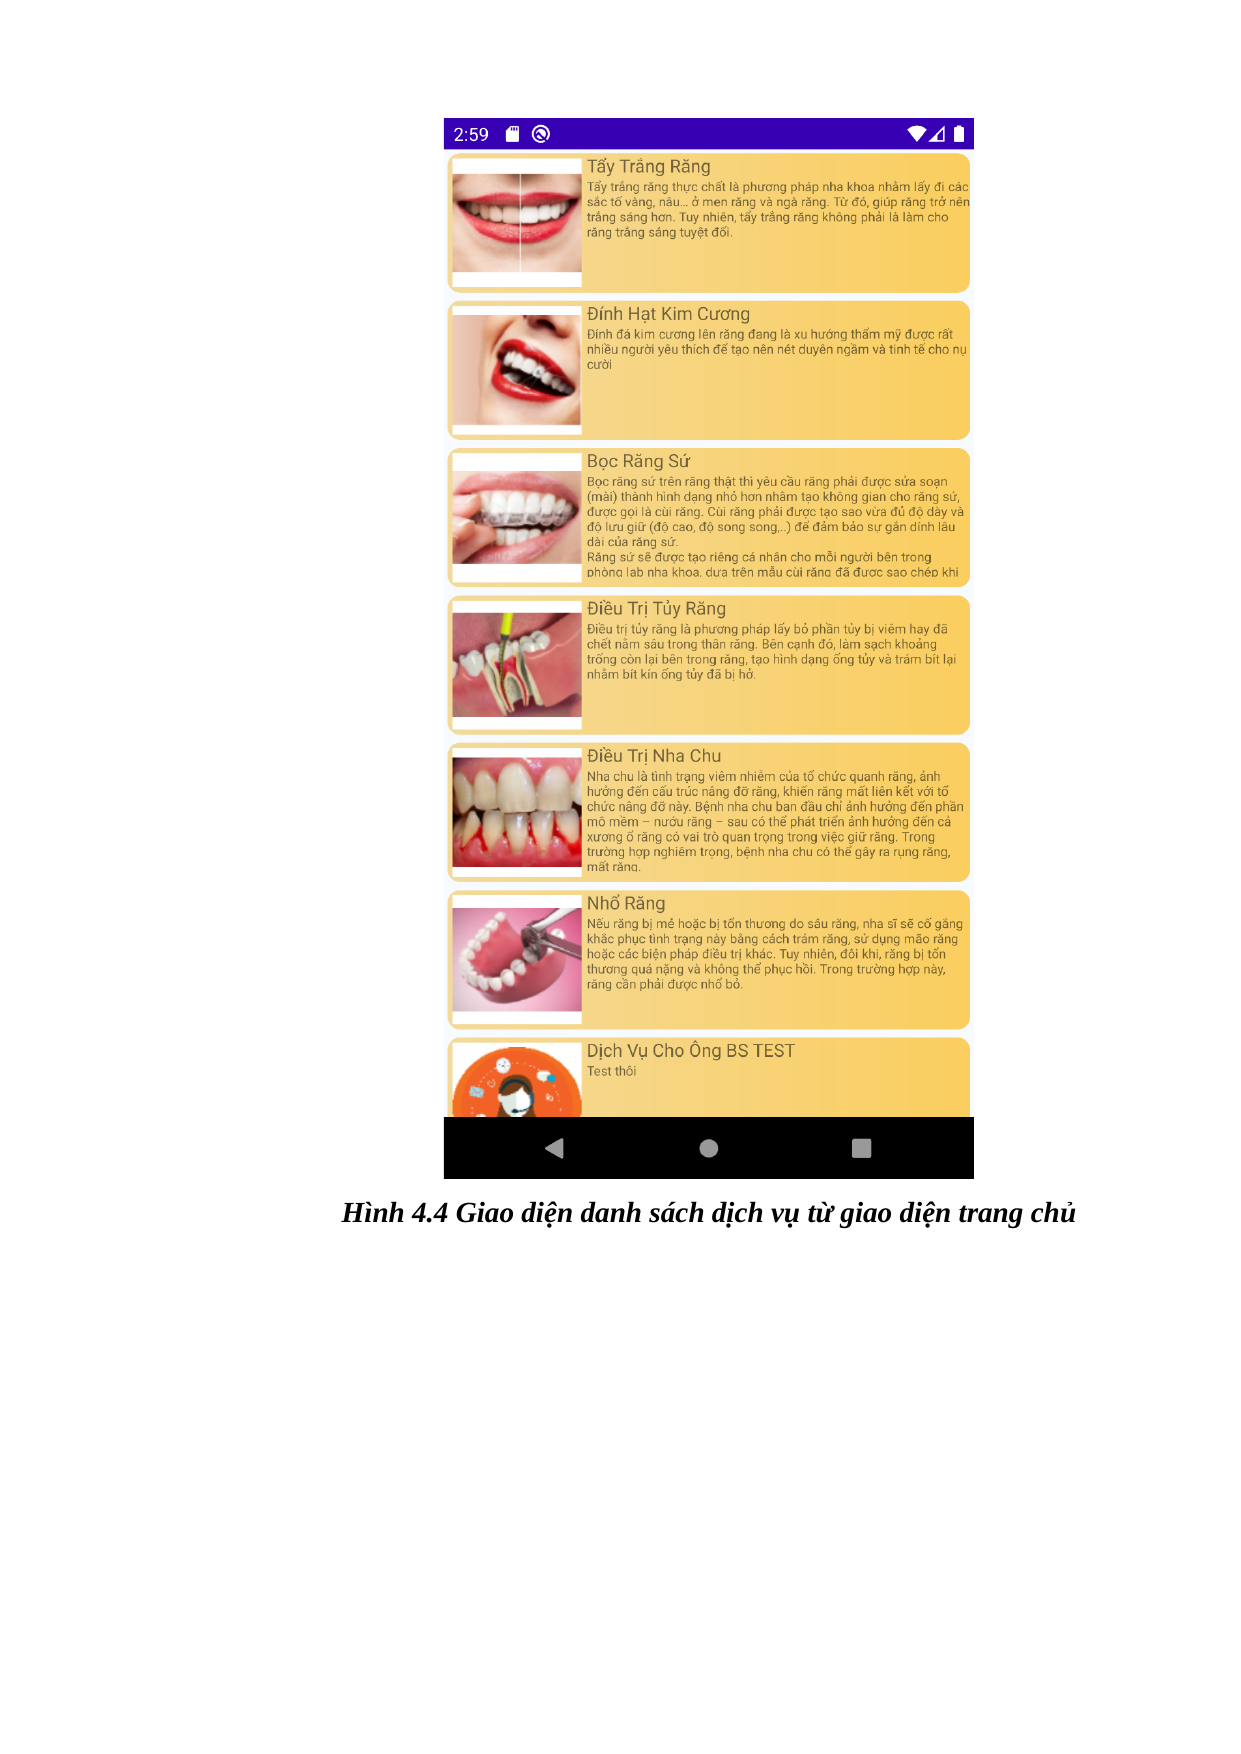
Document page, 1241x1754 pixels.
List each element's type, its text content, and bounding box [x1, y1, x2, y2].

picture [443, 118, 974, 1179]
text Hình 4.4 Giao diện danh sách dịch vụ từ giao diện trang chủ [207, 1195, 1152, 1229]
